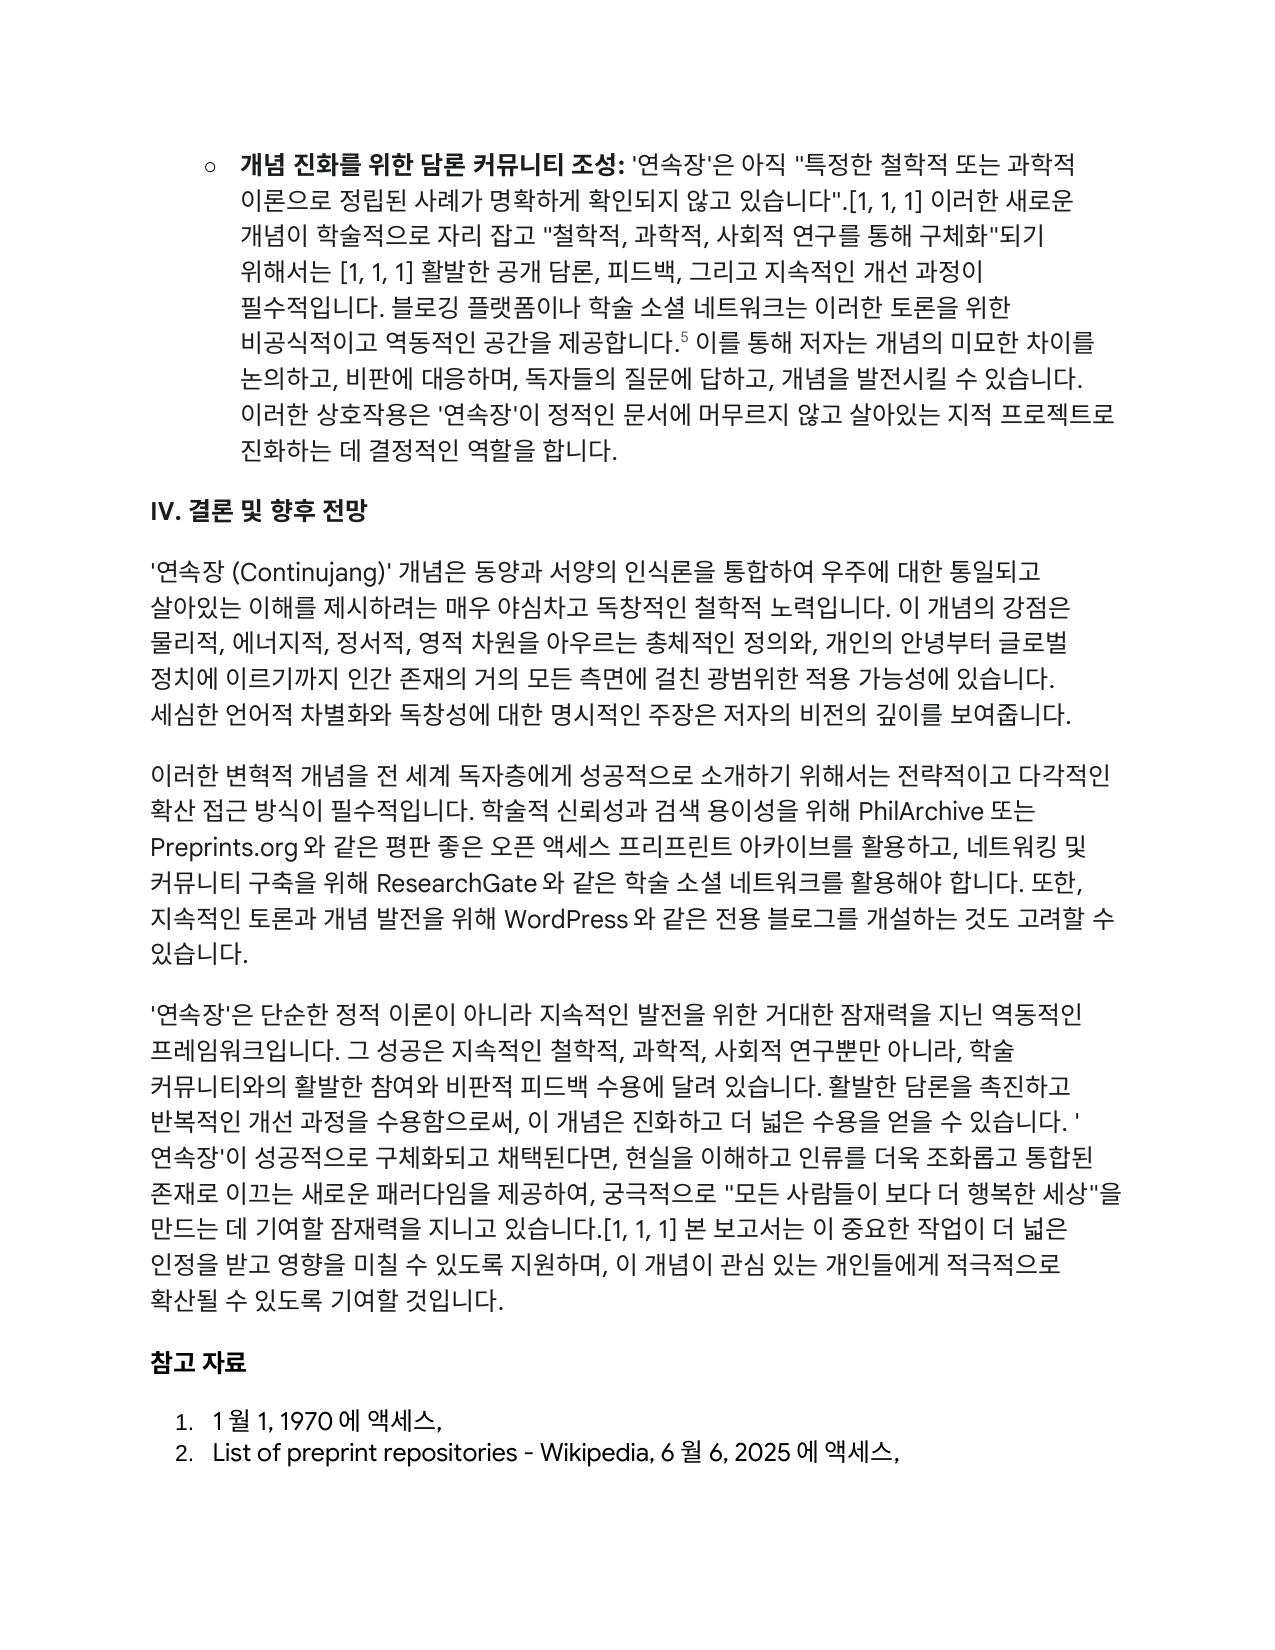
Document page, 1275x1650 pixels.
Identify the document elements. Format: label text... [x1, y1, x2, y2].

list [175, 1438, 1125, 1469]
list 개념 진화를 위한 담론 커뮤니티 조성: '연속장'은 아직 "특정한 철학적 또는 과학적 이론으로 정립된 사례가 명확하게 확인되지 않고 있습니다".[1, 1, 1] 이러한 새로운 개념이 학술적으로 자리 잡고 "철학적, 과학적, 사회적 연구를 통해 구체화"되기 위해서는 [1, 1, 1] 활발한 공개 담론, 피드백, 그리고 지속적인 개선 과정이 필수적입니다. 블로깅 플랫폼이나 학술 소셜 네트워크는 이러한 토론을 위한 비공식적이고 역동적인 공간을 제공합니다.5 이를 통해 저자는 개념의 미묘한 차이를 논의하고, 비판에 대응하며, 독자들의 질문에 답하고, 개념을 발전시킬 수 있습니다. 이러한 상호작용은 '연속장'이 정적인 문서에 머무르지 않고 살아있는 지적 프로젝트로 진화하는 데 결정적인 역할을 합니다. [203, 150, 1125, 467]
subtitle 참고 자료 [150, 1348, 1125, 1380]
list 1월 1, 1970에 액세스, [175, 1406, 1125, 1438]
text '연속장'은 단순한 정적 이론이 아니라 지속적인 발전을 위한 거대한 잠재력을 지닌 역동적인 프레임워크입니다. 그 성공은 지속적인 철학적, 과학적, 사회적 연구뿐만 아니라, 학술 커뮤니티와의 활발한 참여와 비판적 피드백 수용에 달려 있습니다. 활발한 담론을 촉진하고 반복적인 개선 과정을 수용함으로써, 이 개념은 진화하고 더 넓은 수용을 얻을 수 있습니다. '연속장'이 성공적으로 구체화되고 채택된다면, 현실을 이해하고 인류를 더욱 조화롭고 통합된 존재로 이끄는 새로운 패러다임을 제공하여, 궁극적으로 "모든 사람들이 보다 더 행복한 세상"을 만드는 데 기여할 잠재력을 지니고 있습니다.[1, 1, 1] 본 보고서는 이 중요한 작업이 더 넓은 인정을 받고 영향을 미칠 수 있도록 지원하며, 이 개념이 관심 있는 개인들에게 적극적으로 확산될 수 있도록 기여할 것입니다. [150, 1000, 1125, 1317]
text '연속장 (Continujang)' 개념은 동양과 서양의 인식론을 통합하여 우주에 대한 통일되고 살아있는 이해를 제시하려는 매우 야심차고 독창적인 철학적 노력입니다. 이 개념의 강점은 물리적, 에너지적, 정서적, 영적 차원을 아우르는 총체적인 정의와, 개인의 안녕부터 글로벌 정치에 이르기까지 인간 존재의 거의 모든 측면에 걸친 광범위한 적용 가능성에 있습니다. 세심한 언어적 차별화와 독창성에 대한 명시적인 주장은 저자의 비전의 깊이를 보여줍니다. [150, 557, 1125, 732]
text 이러한 변혁적 개념을 전 세계 독자층에게 성공적으로 소개하기 위해서는 전략적이고 다각적인 확산 접근 방식이 필수적입니다. 학술적 신뢰성과 검색 용이성을 위해 PhilArchive 또는 Preprints.org와 같은 평판 좋은 오픈 액세스 프리프린트 아카이브를 활용하고, 네트워킹 및 커뮤니티 구축을 위해 ResearchGate와 같은 학술 소셜 네트워크를 활용해야 합니다. 또한, 지속적인 토론과 개념 발전을 위해 WordPress와 같은 전용 블로그를 개설하는 것도 고려할 수 있습니다. [150, 761, 1125, 971]
text IV. 결론 및 향후 전망 [150, 497, 1125, 528]
